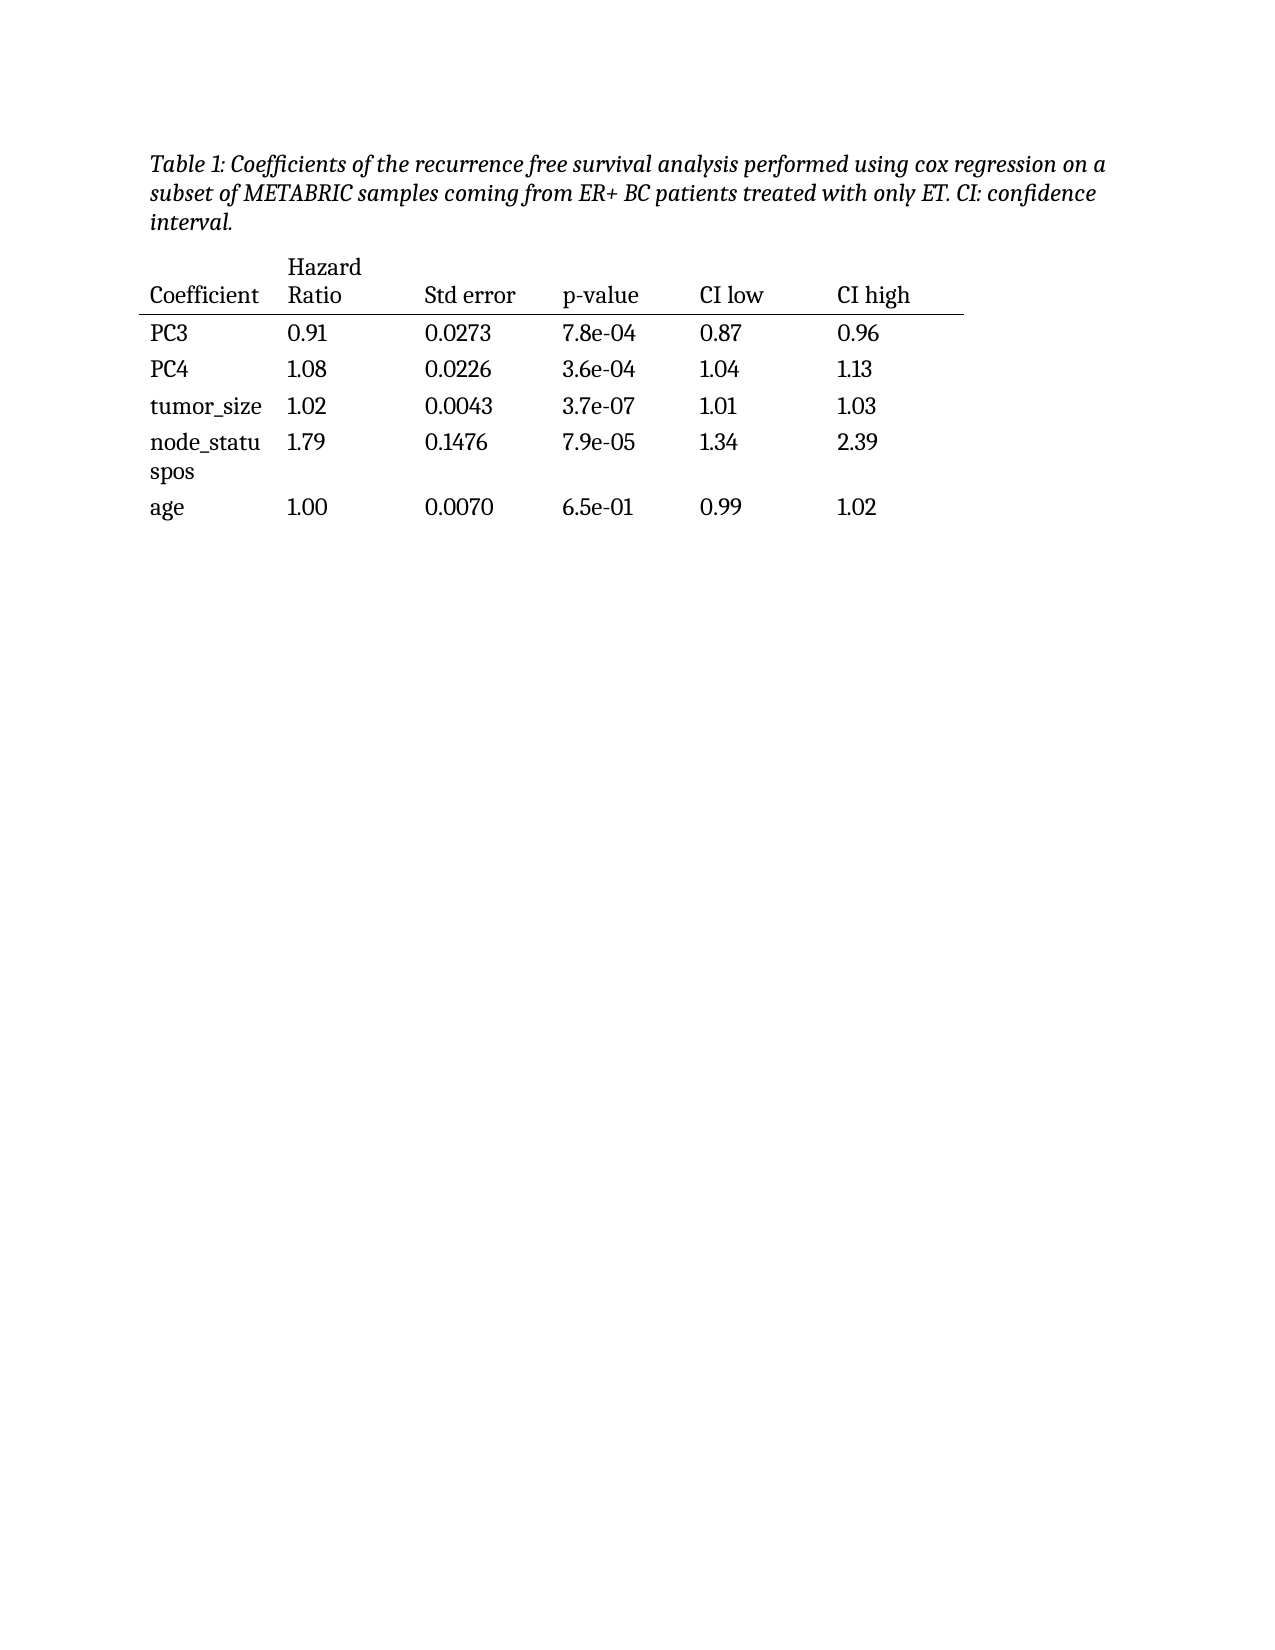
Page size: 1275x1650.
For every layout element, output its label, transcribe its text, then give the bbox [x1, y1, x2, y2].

text Table 1: Coefficients of the recurrence free survival analysis performed using cox regression on a subset of METABRIC samples coming from ER+ BC patients treated with only ET. CI: confidence interval. [150, 150, 1125, 236]
table_cell 0.1476 [414, 424, 551, 489]
table_header CI high [826, 249, 964, 314]
table_cell 0.0043 [414, 388, 551, 424]
table_cell 1.79 [276, 424, 414, 489]
table_cell 1.08 [276, 352, 414, 388]
table_cell 1.02 [276, 388, 414, 424]
table_cell 7.8e-04 [551, 315, 689, 352]
table_header Coefficient [139, 249, 276, 314]
table_cell 0.87 [689, 315, 826, 352]
table_cell 1.04 [689, 352, 826, 388]
table_cell node_statuspos [139, 424, 276, 489]
table_cell 0.0273 [414, 315, 551, 352]
table_cell PC4 [139, 352, 276, 388]
table_cell 1.01 [689, 388, 826, 424]
table_cell 3.7e-07 [551, 388, 689, 424]
table_cell 0.99 [689, 489, 826, 525]
table_cell 7.9e-05 [551, 424, 689, 489]
table_cell 2.39 [826, 424, 964, 489]
table_cell 6.5e-01 [551, 489, 689, 525]
table_cell tumor_size [139, 388, 276, 424]
table_cell 1.13 [826, 352, 964, 388]
table_header Hazard Ratio [276, 249, 414, 314]
table_header p-value [551, 249, 689, 314]
table_header CI low [689, 249, 826, 314]
table_cell 1.03 [826, 388, 964, 424]
table_cell 1.34 [689, 424, 826, 489]
table_header Std error [414, 249, 551, 314]
table_cell 0.0070 [414, 489, 551, 525]
table_cell 0.0226 [414, 352, 551, 388]
table_cell 1.02 [826, 489, 964, 525]
table_cell 3.6e-04 [551, 352, 689, 388]
table_cell PC3 [139, 315, 276, 352]
table_cell 1.00 [276, 489, 414, 525]
table_cell 0.96 [826, 315, 964, 352]
table_cell age [139, 489, 276, 525]
table_cell 0.91 [276, 315, 414, 352]
